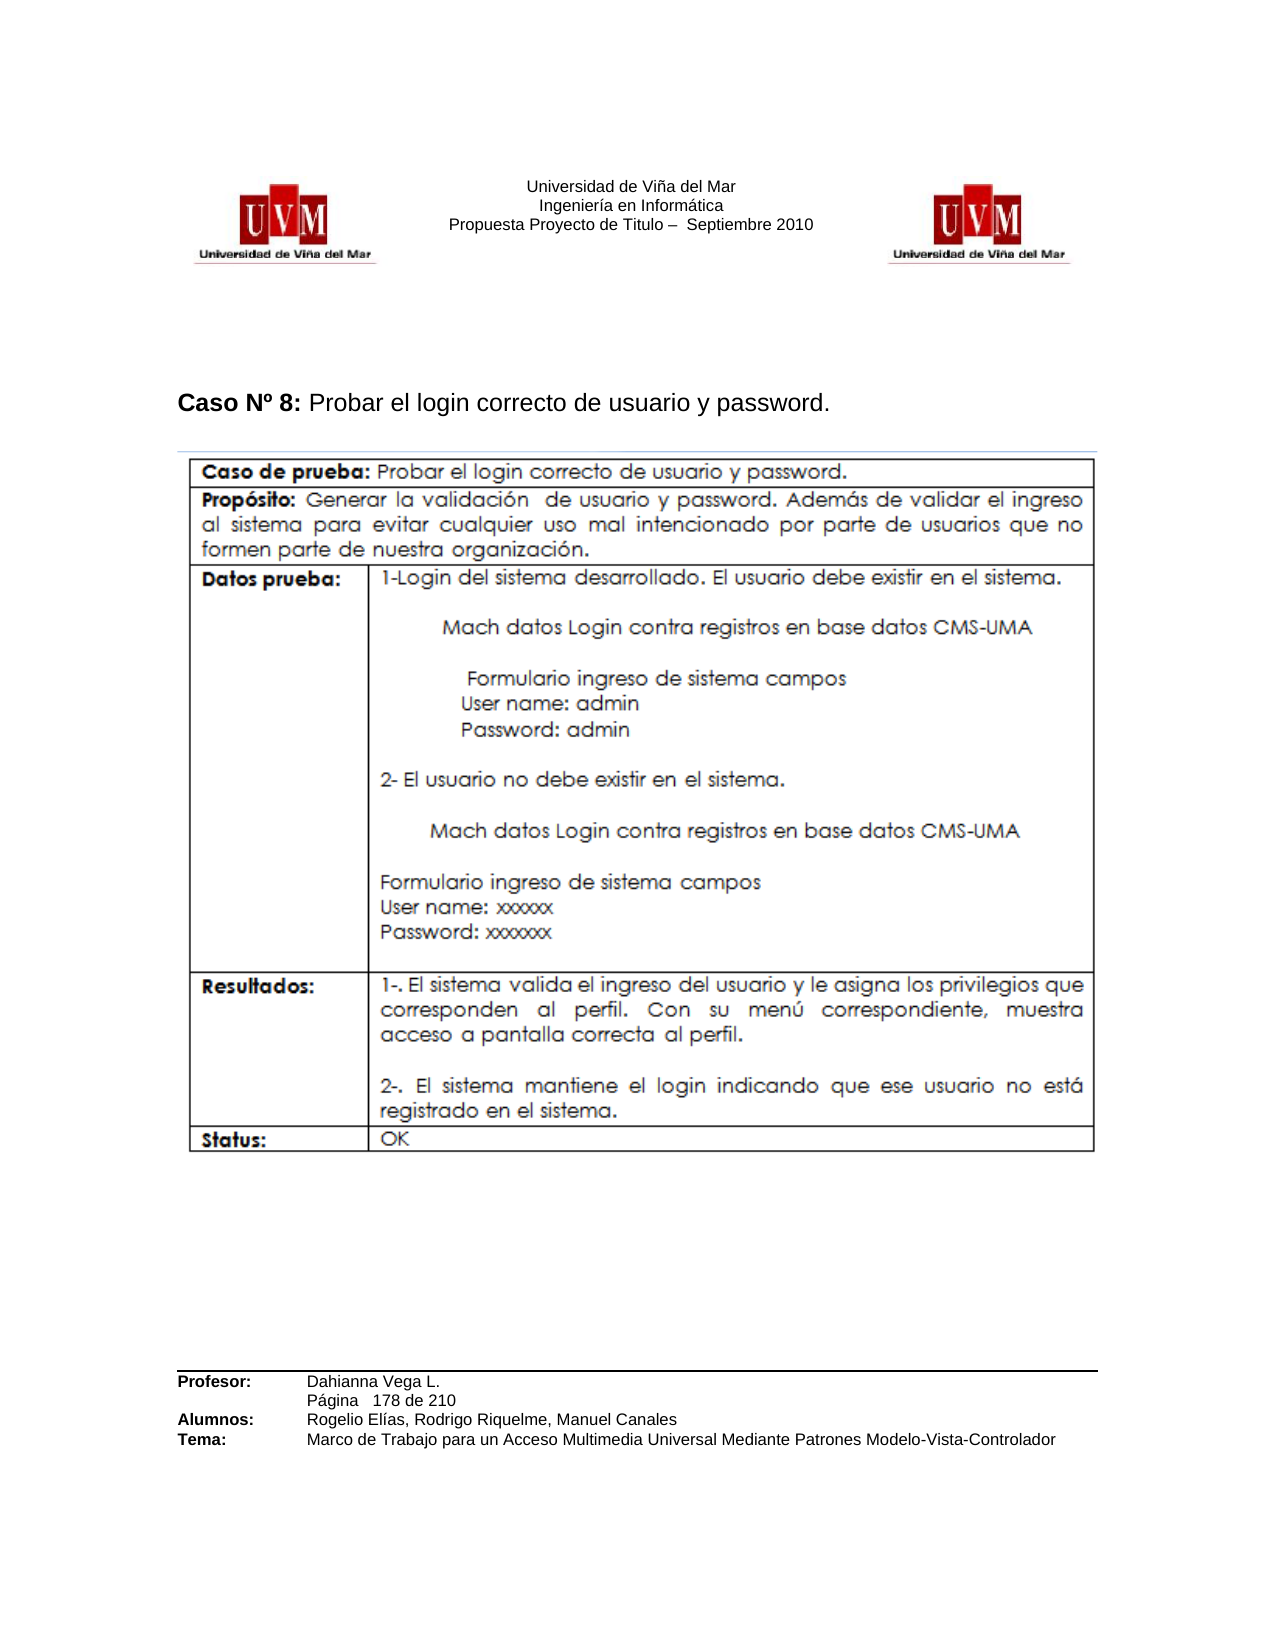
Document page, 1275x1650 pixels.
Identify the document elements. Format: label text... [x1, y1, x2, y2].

picture [177, 176, 390, 267]
text Caso Nº 8: Probar el login correcto de usuario y password. [177, 388, 1098, 416]
picture [177, 451, 1098, 1163]
picture [871, 176, 1084, 267]
